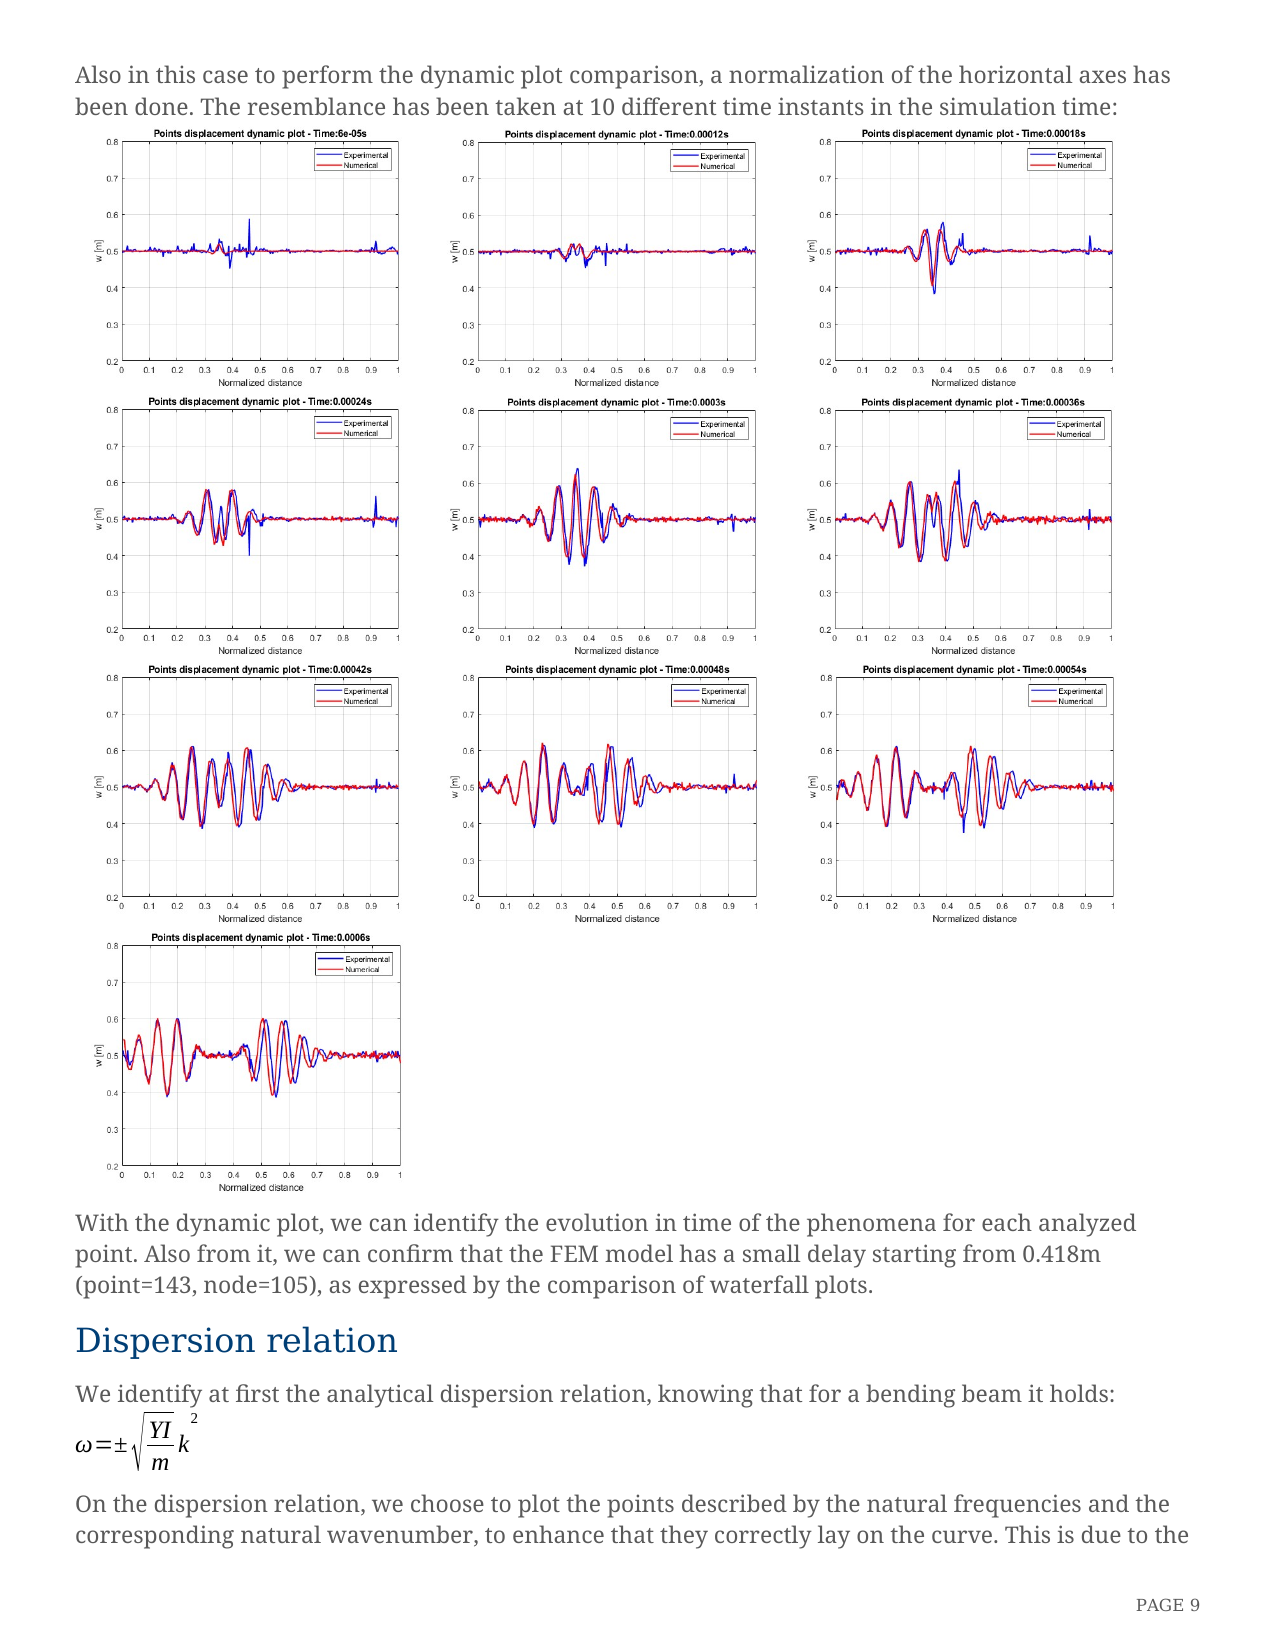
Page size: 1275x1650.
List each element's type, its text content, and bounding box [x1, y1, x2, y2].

text With the dynamic plot, we can identify the evolution in time of the phenomena for each analyzed point. Also from it, we can confirm that the FEM model has a small delay starting from 0.418m (point=143, node=105), as expressed by the comparison of waterfall plots. [75, 1207, 1200, 1301]
picture [75, 121, 1147, 1195]
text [75, 1487, 1200, 1550]
subtitle Dispersion relation [75, 1319, 858, 1359]
text We identify at first the analytical dispersion relation, knowing that for a bending beam it holds: [75, 1378, 1200, 1475]
